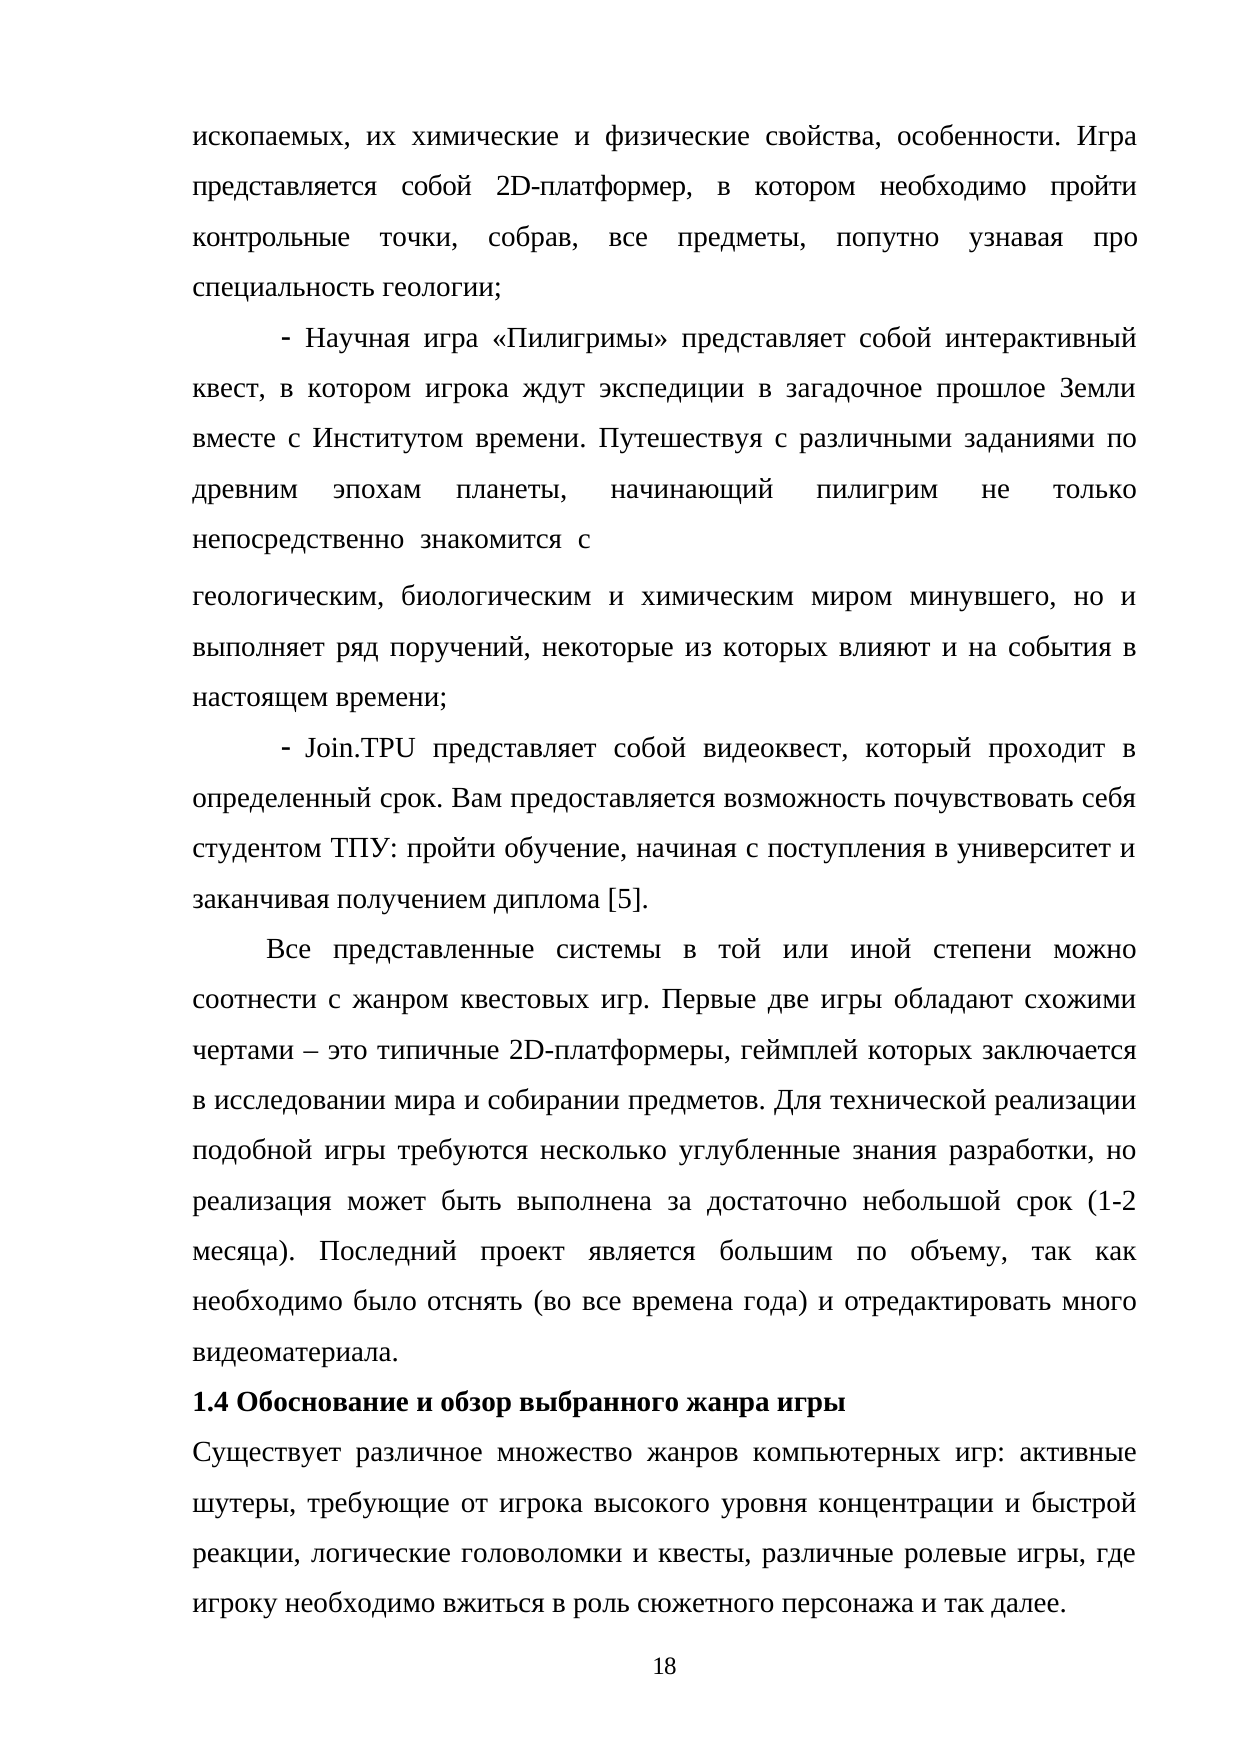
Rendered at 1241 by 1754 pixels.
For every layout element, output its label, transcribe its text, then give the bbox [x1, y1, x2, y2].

list Научная игра «Пилигримы» представляет собой интерактивный квест, в котором игрока ждут экспедиции в загадочное прошлое Земли вместе с Институтом времени. Путешествуя с различными заданиями по древним эпохам планеты, начинающий пилигрим не только непосредственно знакомится с [192, 320, 1137, 555]
text 1.4 Обоснование и обзор выбранного жанра игры [192, 1384, 1137, 1418]
text Существует различное множество жанров компьютерных игр: активные шутеры, требующие от игрока высокого уровня концентрации и быстрой реакции, логические головоломки и квесты, различные ролевые игры, где игроку необходимо вжиться в роль сюжетного персонажа и так далее. [192, 1434, 1137, 1619]
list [192, 118, 1138, 303]
text геологическим, биологическим и химическим миром минувшего, но и выполняет ряд поручений, некоторые из которых влияют и на события в настоящем времени; [192, 578, 1138, 713]
list Join.TPU представляет собой видеоквест, который проходит в определенный срок. Вам предоставляется возможность почувствовать себя студентом ТПУ: пройти обучение, начиная с поступления в университет и заканчивая получением диплома [5]. [192, 730, 1137, 914]
text Все представленные системы в той или иной степени можно соотнести с жанром квестовых игр. Первые две игры обладают схожими чертами – это типичные 2D-платформеры, геймплей которых заключается в исследовании мира и собирании предметов. Для технической реализации подобной игры требуются несколько углубленные знания разработки, но реализация может быть выполнена за достаточно небольшой срок (1-2 месяца). Последний проект является большим по объему, так как необходимо было отснять (во все времена года) и отредактировать много видеоматериала. [192, 931, 1137, 1367]
